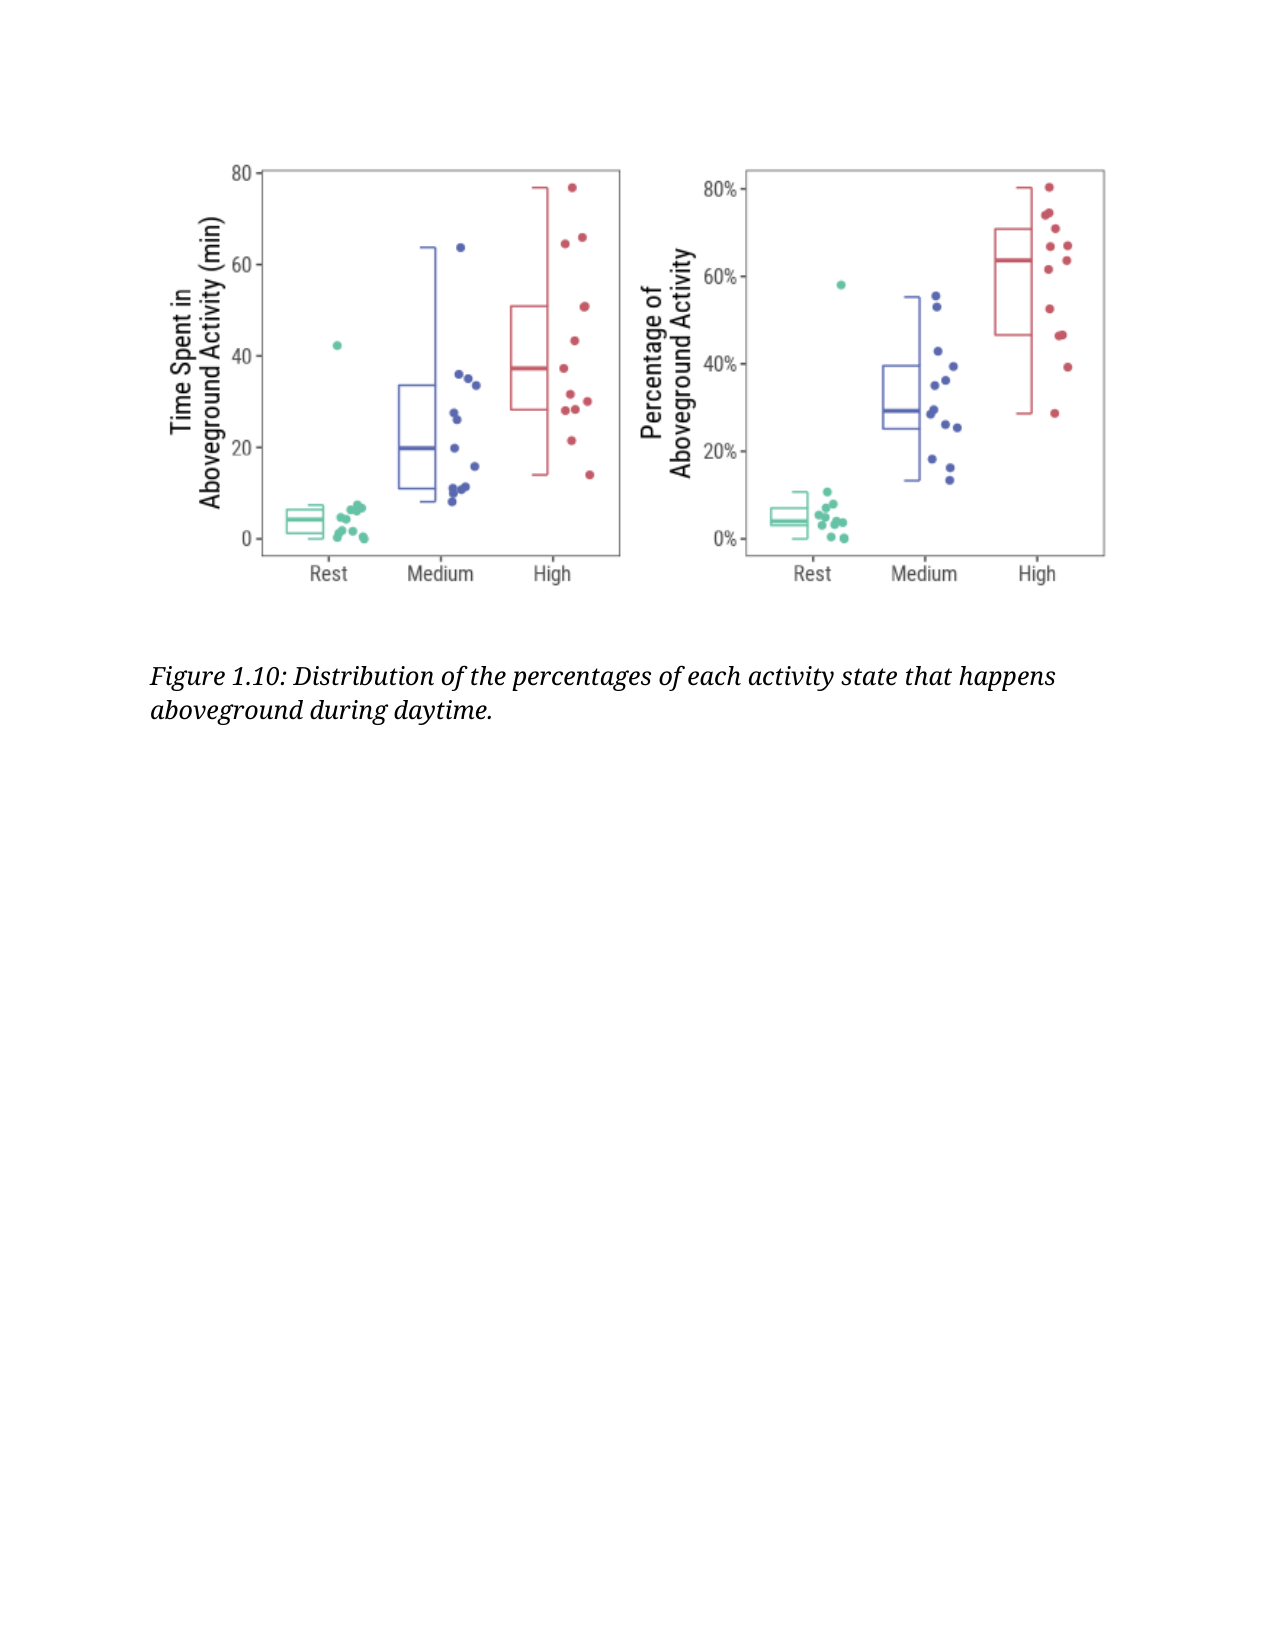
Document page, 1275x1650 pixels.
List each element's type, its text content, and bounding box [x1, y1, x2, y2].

text Figure 1.10: Distribution of the percentages of each activity state that happens aboveground during daytime. [150, 658, 1125, 726]
picture [150, 150, 1125, 638]
